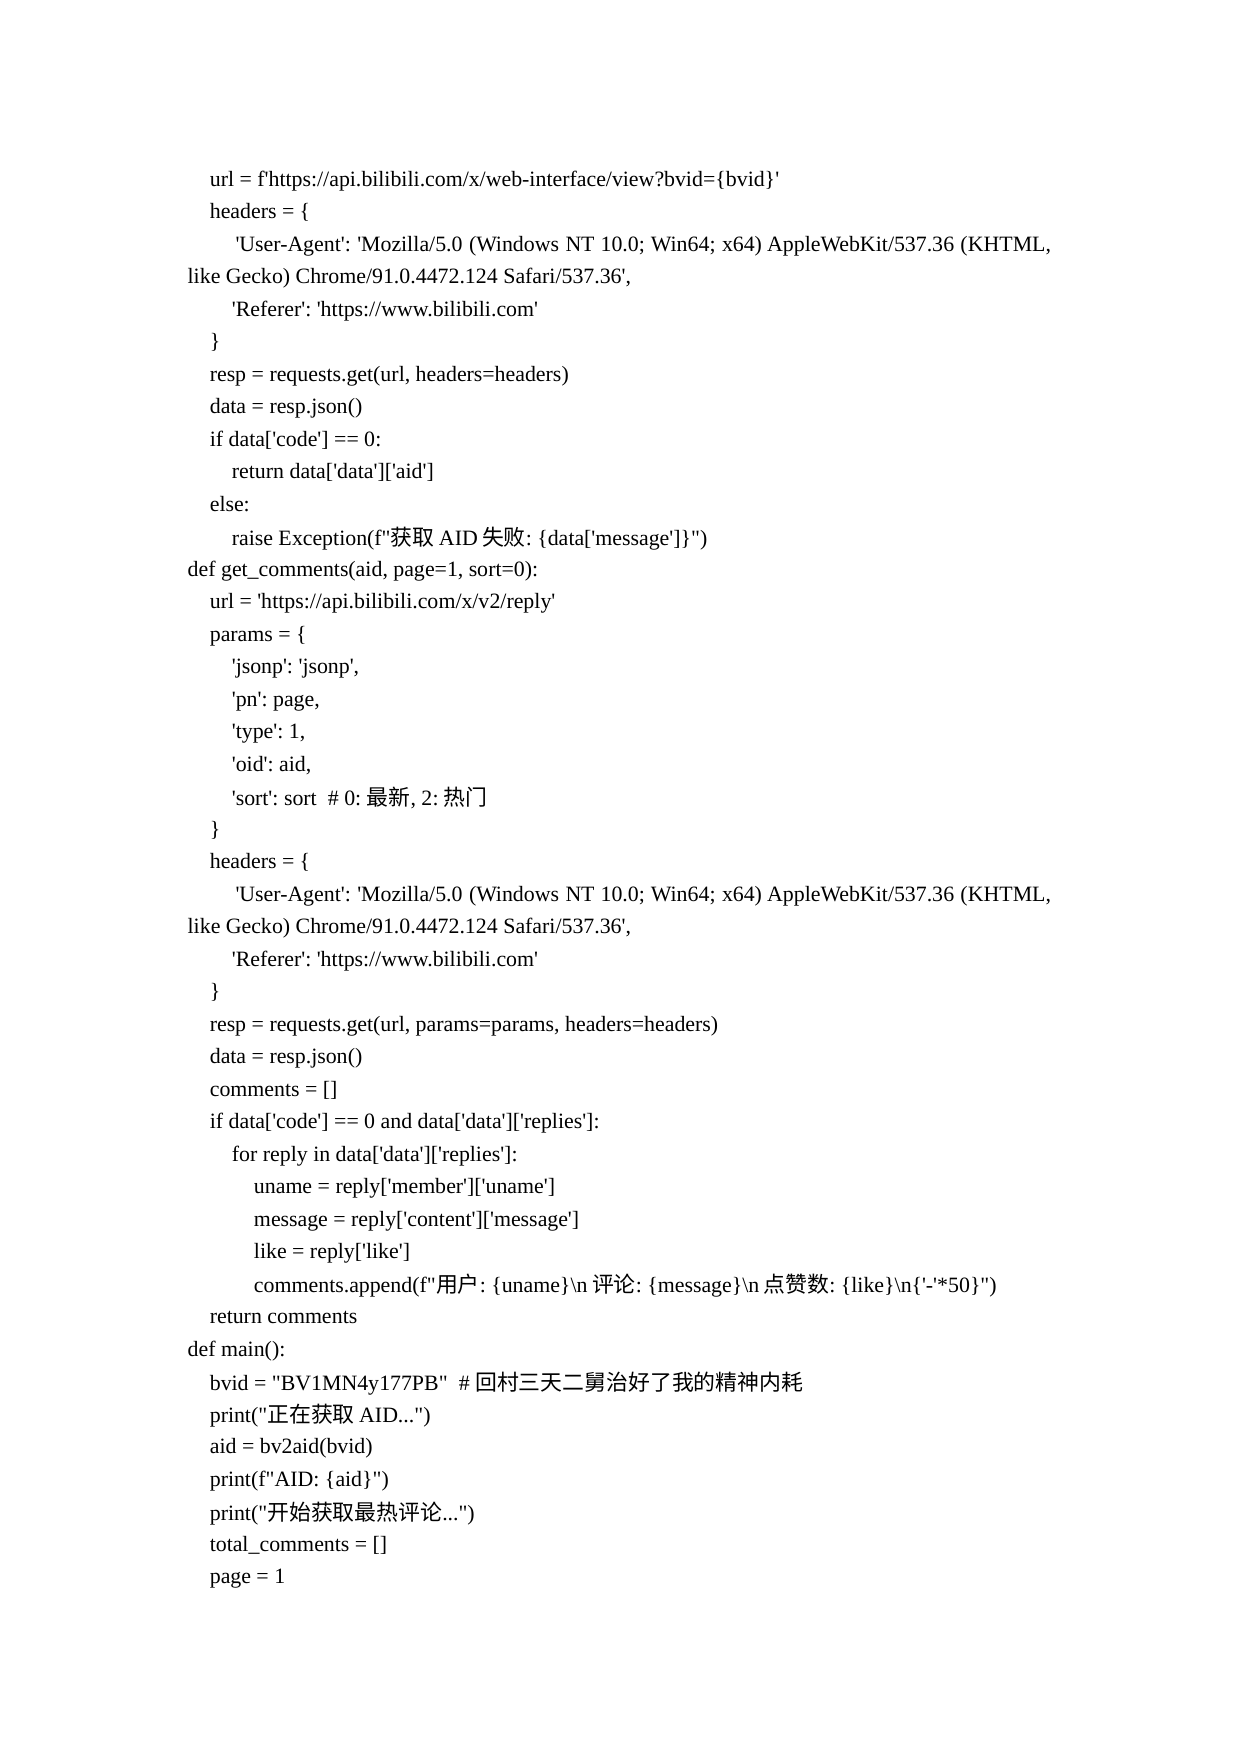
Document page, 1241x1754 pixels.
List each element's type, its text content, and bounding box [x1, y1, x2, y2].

text if data['code'] == 0: [187, 422, 1053, 454]
text 'oid': aid, [187, 747, 1053, 779]
text url = f'https://api.bilibili.com/x/web-interface/view?bvid={bvid}' [187, 162, 1053, 194]
text 'type': 1, [187, 714, 1053, 747]
text url = 'https://api.bilibili.com/x/v2/reply' [187, 584, 1053, 617]
text headers = { [187, 844, 1053, 877]
text page = 1 [187, 1559, 1053, 1592]
text resp = requests.get(url, params=params, headers=headers) [187, 1007, 1053, 1039]
text } [187, 324, 1053, 357]
text comments = [] [187, 1072, 1053, 1104]
text return comments [187, 1299, 1053, 1332]
text for reply in data['data']['replies']: [187, 1137, 1053, 1169]
text if data['code'] == 0 and data['data']['replies']: [187, 1104, 1053, 1137]
text print(f"AID: {aid}") [187, 1462, 1053, 1494]
text def main(): [187, 1332, 1053, 1364]
text 'sort': sort # 0: 最新, 2: 热门 [187, 779, 1053, 812]
text 'jsonp': 'jsonp', [187, 649, 1053, 682]
text total_comments = [] [187, 1527, 1053, 1559]
text } [187, 974, 1053, 1007]
text like = reply['like'] [187, 1234, 1053, 1267]
text 'User-Agent': 'Mozilla/5.0 (Windows NT 10.0; Win64; x64) AppleWebKit/537.36 (KHTML, like Gecko) Chrome/91.0.4472.124 Safari/537.36', [187, 227, 1053, 292]
text resp = requests.get(url, headers=headers) [187, 357, 1053, 389]
text uname = reply['member']['uname'] [187, 1169, 1053, 1202]
text 'Referer': 'https://www.bilibili.com' [187, 942, 1053, 974]
text raise Exception(f"获取AID失败: {data['message']}") [187, 519, 1053, 552]
text headers = { [187, 194, 1053, 227]
text def get_comments(aid, page=1, sort=0): [187, 552, 1053, 584]
text 'pn': page, [187, 682, 1053, 714]
text comments.append(f"用户: {uname}\n评论: {message}\n点赞数: {like}\n{'-'*50}") [187, 1267, 1053, 1299]
text 'Referer': 'https://www.bilibili.com' [187, 292, 1053, 324]
text params = { [187, 617, 1053, 649]
text aid = bv2aid(bvid) [187, 1429, 1053, 1462]
text print("开始获取最热评论...") [187, 1494, 1053, 1527]
text data = resp.json() [187, 389, 1053, 422]
text 'User-Agent': 'Mozilla/5.0 (Windows NT 10.0; Win64; x64) AppleWebKit/537.36 (KHTML, like Gecko) Chrome/91.0.4472.124 Safari/537.36', [187, 877, 1053, 942]
text bvid = "BV1MN4y177PB" # 回村三天二舅治好了我的精神内耗 [187, 1364, 1053, 1397]
text return data['data']['aid'] [187, 454, 1053, 487]
text data = resp.json() [187, 1039, 1053, 1072]
text else: [187, 487, 1053, 519]
text } [187, 812, 1053, 844]
text print("正在获取AID...") [187, 1397, 1053, 1429]
text message = reply['content']['message'] [187, 1202, 1053, 1234]
